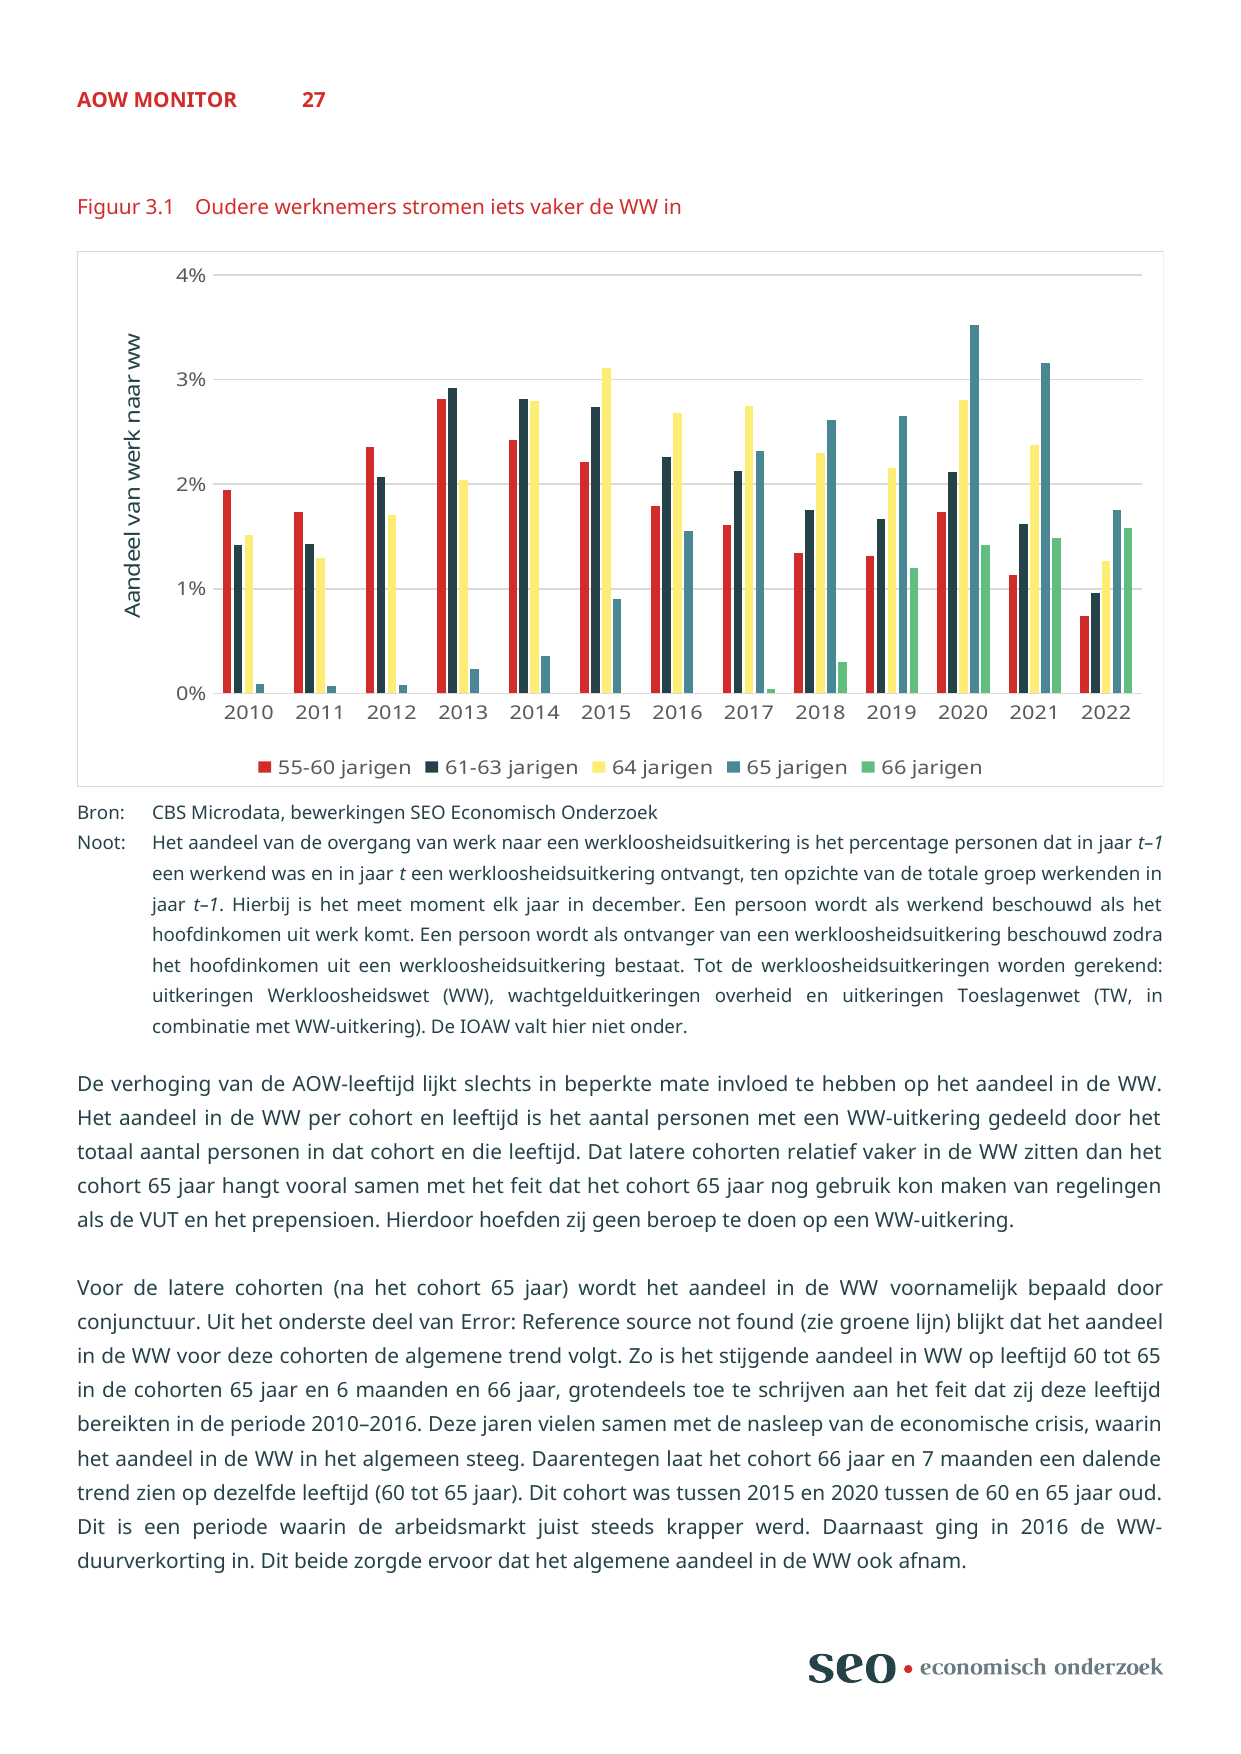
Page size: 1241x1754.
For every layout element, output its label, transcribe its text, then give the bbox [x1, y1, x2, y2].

text CBS Microdata, bewerkingen SEO Economisch Onderzoek [77, 799, 1163, 824]
text Oudere werknemers stromen iets vaker de WW in [77, 192, 1163, 220]
text De verhoging van de AOW-leeftijd lijkt slechts in beperkte mate invloed te hebben op het aandeel in de WW. Het aandeel in de WW per cohort en leeftijd is het aantal personen met een WW-uitkering gedeeld door het totaal aantal personen in dat cohort en die leeftijd. Dat latere cohorten relatief vaker in de WW zitten dan het cohort 65 jaar hangt vooral samen met het feit dat het cohort 65 jaar nog gebruik kon maken van regelingen als de VUT en het prepensioen. Hierdoor hoefden zij geen beroep te doen op een WW-uitkering. [77, 1069, 1163, 1234]
list Noot: Het aandeel van de overgang van werk naar een werkloosheidsuitkering is het percentage personen dat in jaar t–1 een werkend was en in jaar t een werkloosheidsuitkering ontvangt, ten opzichte van de totale groep werkenden in jaar t–1. Hierbij is het meet moment elk jaar in december. Een persoon wordt als werkend beschouwd als het hoofdinkomen uit werk komt. Een persoon wordt als ontvanger van een werkloosheidsuitkering beschouwd zodra het hoofdinkomen uit een werkloosheidsuitkering bestaat. Tot de werkloosheidsuitkeringen worden gerekend: uitkeringen Werkloosheidswet (WW), wachtgelduitkeringen overheid en uitkeringen Toeslagenwet (TW, in combinatie met WW-uitkering). De IOAW valt hier niet onder. [77, 829, 1163, 1039]
